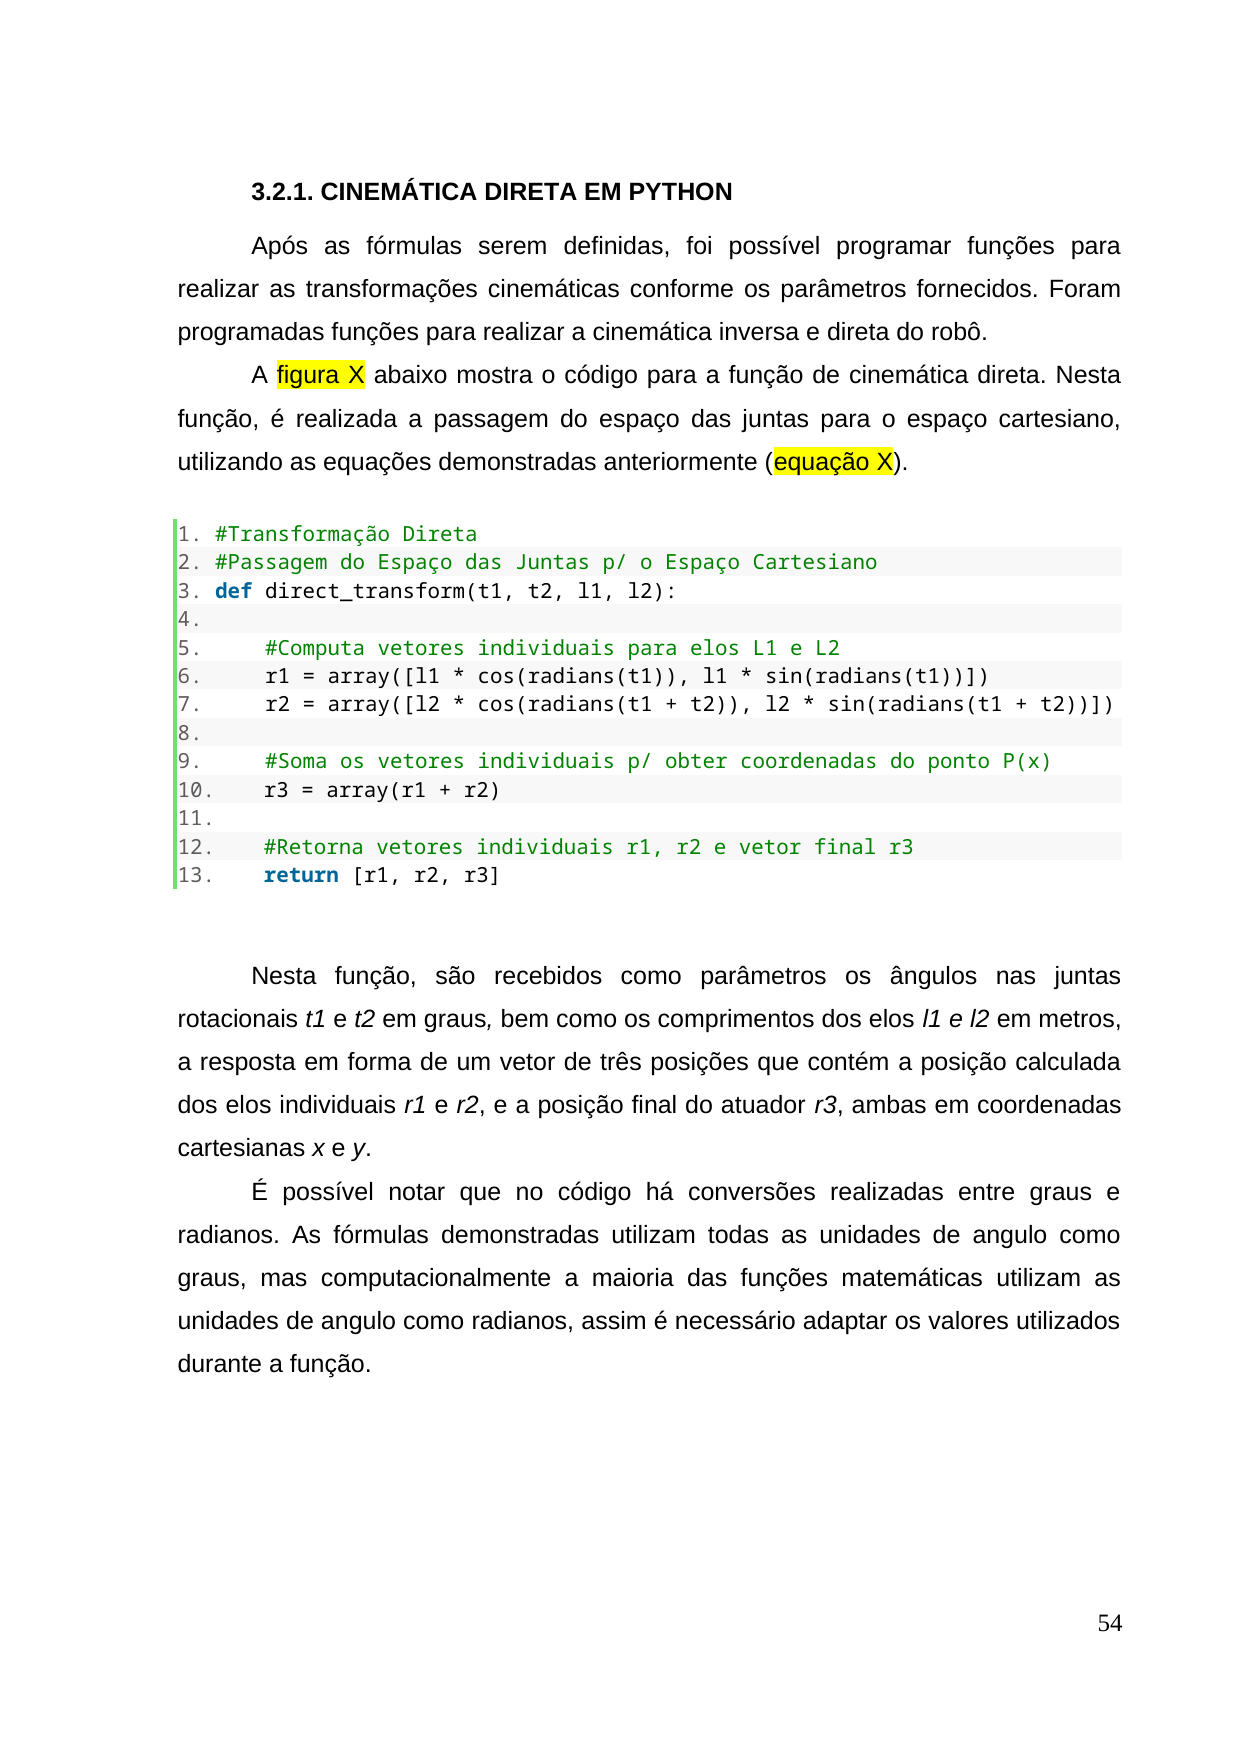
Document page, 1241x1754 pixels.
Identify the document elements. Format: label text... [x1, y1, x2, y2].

text Após as fórmulas serem definidas, foi possível programar funções para realizar as transformações cinemáticas conforme os parâmetros fornecidos. Foram programadas funções para realizar a cinemática inversa e direta do robô. [177, 231, 1122, 346]
list #Computa vetores individuais para elos L1 e L2 [177, 633, 1122, 661]
list #Soma os vetores individuais p/ obter coordenadas do ponto P(x) [177, 746, 1122, 775]
list #Transformação Direta [177, 519, 1122, 547]
list #Retorna vetores individuais r1, r2 e vetor final r3 [177, 832, 1122, 860]
text Nesta função, são recebidos como parâmetros os ângulos nas juntas rotacionais t1 e t2 em graus, bem como os comprimentos dos elos l1 e l2 em metros, a resposta em forma de um vetor de três posições que contém a posição calculada dos elos individuais r1 e r2, e a posição final do atuador r3, ambas em coordenadas cartesianas x e y. [177, 961, 1122, 1162]
list def direct_transform(t1, t2, l1, l2): [177, 576, 1122, 604]
list r3 = array(r1 + r2) [177, 775, 1122, 803]
text A figura X abaixo mostra o código para a função de cinemática direta. Nesta função, é realizada a passagem do espaço das juntas para o espaço cartesiano, utilizando as equações demonstradas anteriormente (equação X). [177, 360, 1122, 475]
list r2 = array([l2 * cos(radians(t1 + t2)), l2 * sin(radians(t1 + t2))]) [177, 689, 1122, 718]
list r1 = array([l1 * cos(radians(t1)), l1 * sin(radians(t1))]) [177, 661, 1122, 689]
subtitle 3.2.1. CINEMÁTICA DIRETA EM PYTHON [177, 177, 1122, 206]
text É possível notar que no código há conversões realizadas entre graus e radianos. As fórmulas demonstradas utilizam todas as unidades de angulo como graus, mas computacionalmente a maioria das funções matemáticas utilizam as unidades de angulo como radianos, assim é necessário adaptar os valores utilizados durante a função. [177, 1177, 1122, 1378]
list #Passagem do Espaço das Juntas p/ o Espaço Cartesiano [177, 547, 1122, 576]
list return [r1, r2, r3] [177, 860, 1122, 889]
